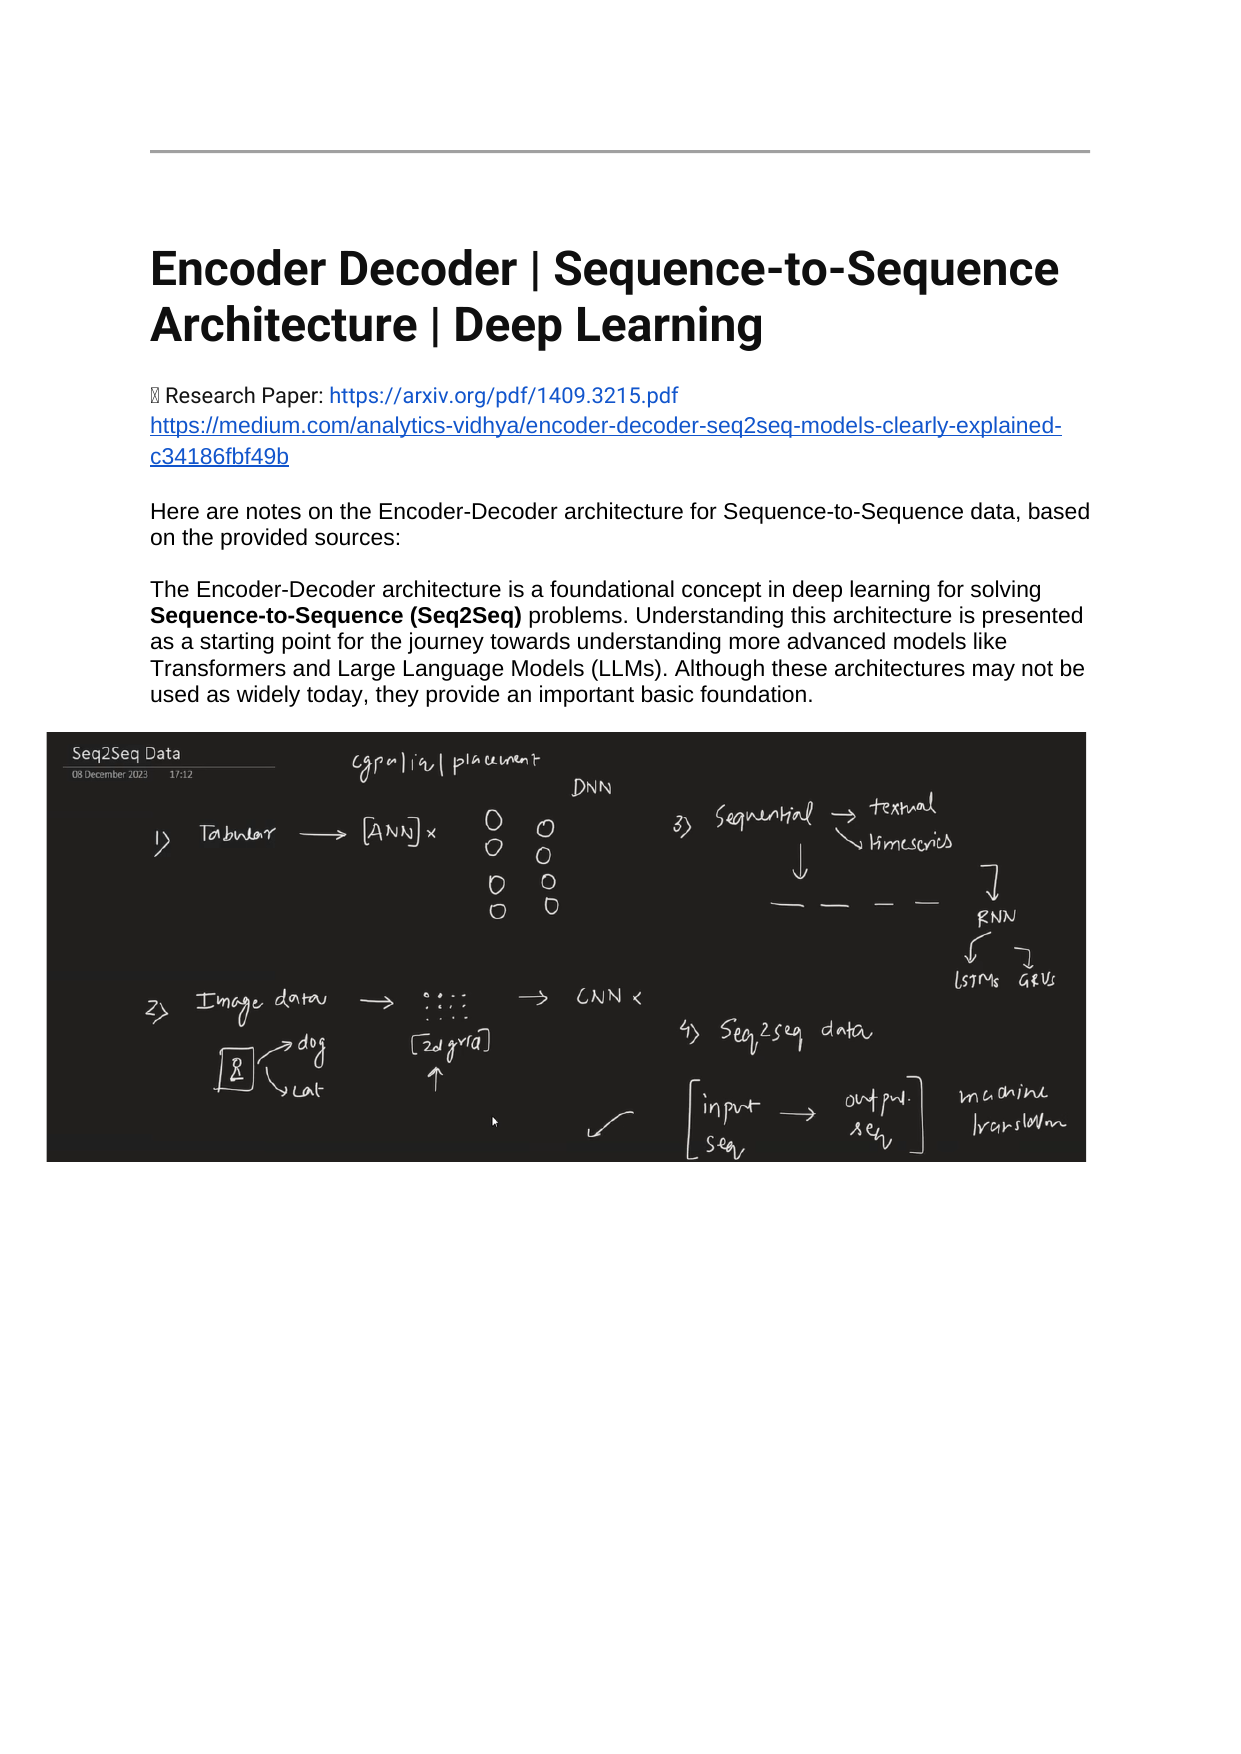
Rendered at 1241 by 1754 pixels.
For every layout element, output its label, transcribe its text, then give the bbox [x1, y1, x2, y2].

text 🔗 Research Paper: https://arxiv.org/pdf/1409.3215.pdf [150, 383, 1090, 409]
text https://medium.com/analytics-vidhya/encoder-decoder-seq2seq-models-clearly-explained-c34186fbf49b [150, 412, 1090, 469]
picture [46, 732, 1087, 1162]
text The Encoder-Decoder architecture is a foundational concept in deep learning for solving Sequence-to-Sequence (Seq2Seq) problems. Understanding this architecture is presented as a starting point for the journey towards understanding more advanced models like Transformers and Large Language Models (LLMs). Although these architectures may not be used as widely today, they provide an important basic foundation. [150, 576, 1090, 707]
subtitle Encoder Decoder | Sequence-to-Sequence Architecture | Deep Learning [150, 241, 1090, 353]
text Here are notes on the Encoder-Decoder architecture for Sequence-to-Sequence data, based on the provided sources: [150, 498, 1090, 551]
